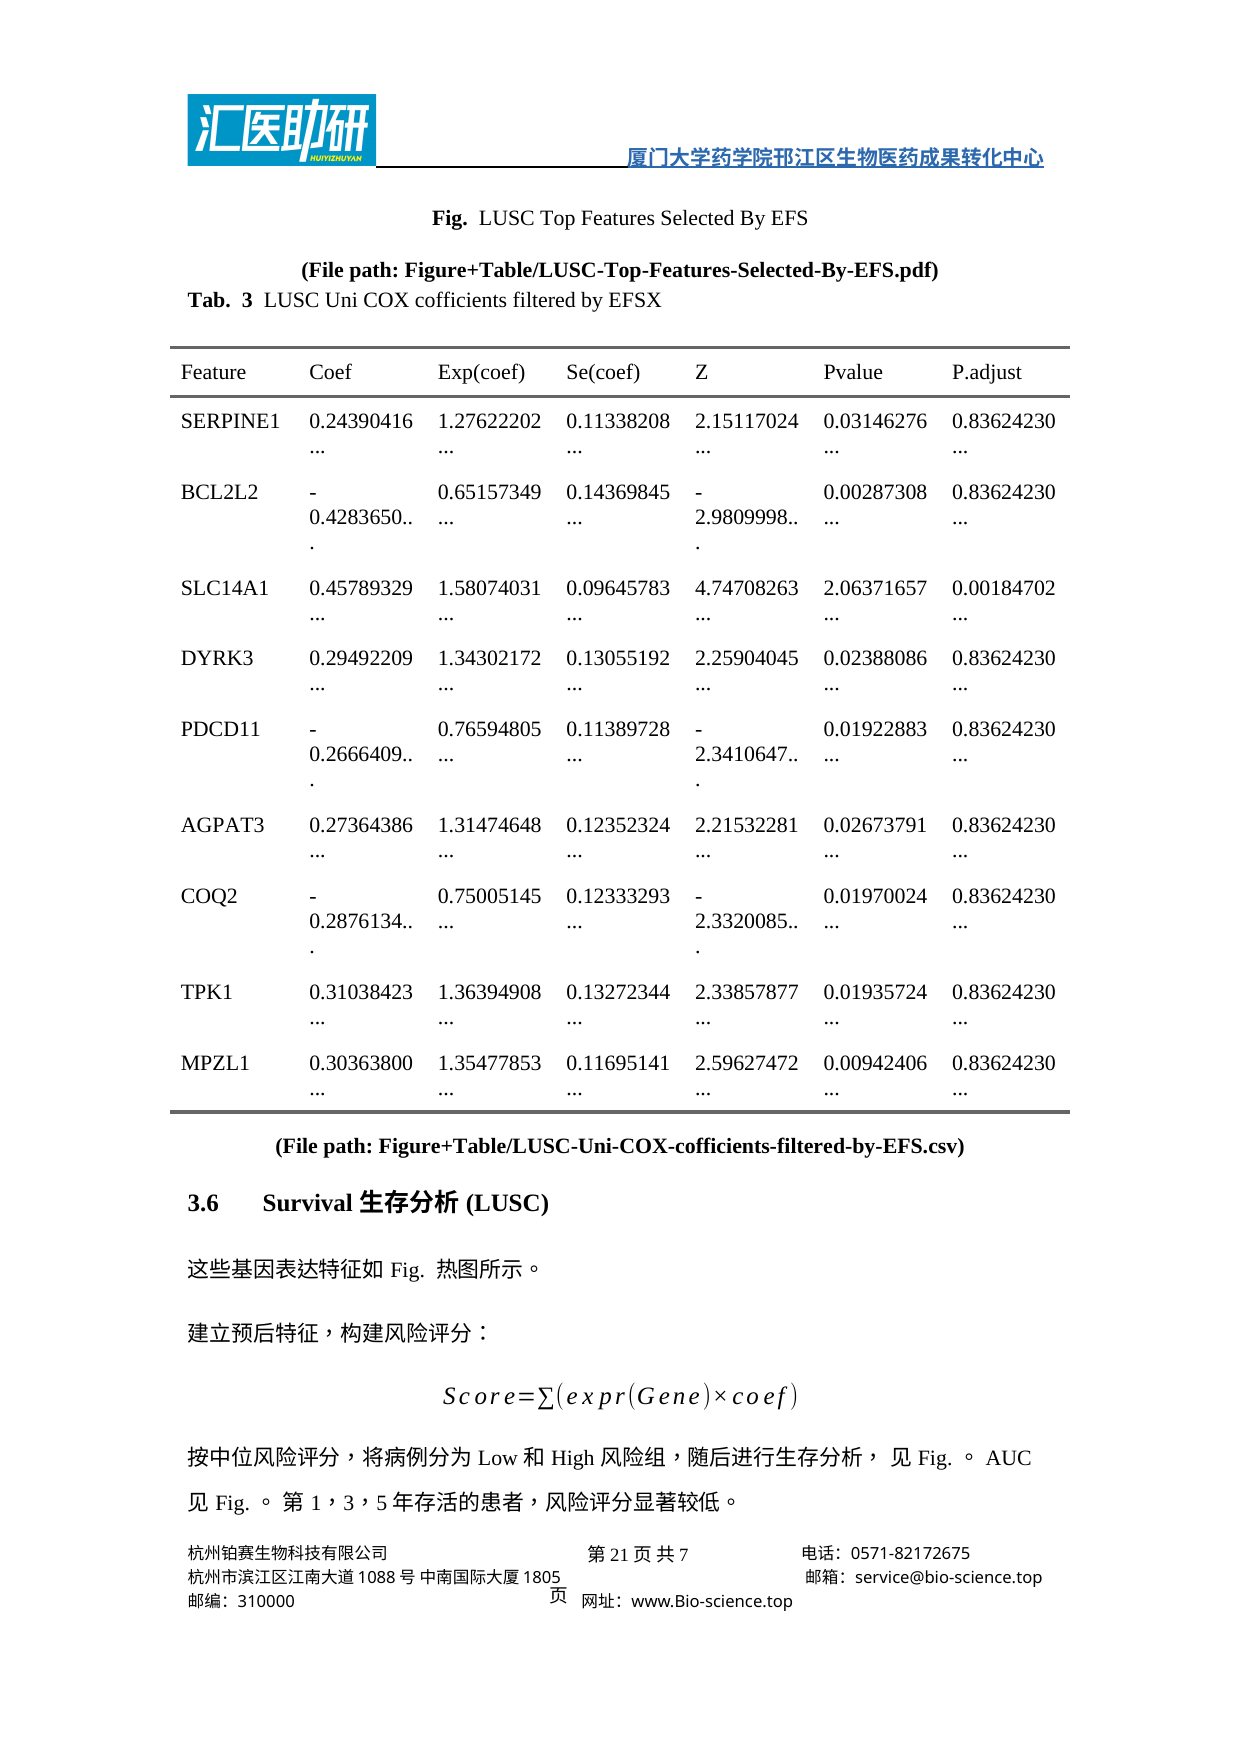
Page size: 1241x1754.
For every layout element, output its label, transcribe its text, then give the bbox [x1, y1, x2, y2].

table_cell 0.27364386... [299, 802, 427, 873]
table_cell 0.00184702... [941, 565, 1070, 635]
text 按中位风险评分，将病例分为 Low 和 High 风险组，随后进行生存分析， 见 Fig. 。 AUC 见 Fig. 。 第 1，3，5 年存活的患者，风险评分显著较低。 [187, 1442, 1053, 1517]
table_header P.adjust [941, 349, 1070, 395]
table_cell 1.36394908... [427, 969, 556, 1039]
table_cell BCL2L2 [170, 469, 299, 564]
table_cell 0.76594805... [427, 706, 556, 802]
picture [327, 106, 368, 150]
table_cell 1.31474648... [427, 802, 556, 873]
table_cell 0.03146276... [813, 398, 941, 469]
picture [196, 131, 208, 150]
table_cell 0.83624230... [941, 802, 1070, 873]
table_cell 0.65157349... [427, 469, 556, 564]
table_cell 0.24390416... [299, 398, 427, 469]
text 这些基因表达特征如 Fig. 热图所示。 [187, 1254, 1053, 1284]
table_cell 0.13055192... [556, 635, 684, 706]
table_cell TPK1 [170, 969, 299, 1039]
table_cell 2.21532281... [684, 802, 813, 873]
table_cell -2.3320085... [684, 873, 813, 969]
table_cell 2.15117024... [684, 398, 813, 469]
table_cell 0.02388086... [813, 635, 941, 706]
table_cell 2.33857877... [684, 969, 813, 1039]
table_cell 0.13272344... [556, 969, 684, 1039]
table_cell 0.12352324... [556, 802, 684, 873]
table_cell SLC14A1 [170, 565, 299, 635]
picture [210, 106, 243, 150]
table_cell 0.83624230... [941, 1040, 1070, 1110]
table_cell 1.27622202... [427, 398, 556, 469]
table_cell PDCD11 [170, 706, 299, 802]
table_cell 0.30363800... [299, 1040, 427, 1110]
table_cell 0.12333293... [556, 873, 684, 969]
table_cell 0.01922883... [813, 706, 941, 802]
picture [243, 106, 284, 150]
table_cell -2.9809998... [684, 469, 813, 564]
table_cell SERPINE1 [170, 398, 299, 469]
table_header Exp(coef) [427, 349, 556, 395]
table_cell 0.31038423... [299, 969, 427, 1039]
table_cell 2.59627472... [684, 1040, 813, 1110]
table_cell 0.83624230... [941, 706, 1070, 802]
text 建立预后特征，构建风险评分： [187, 1317, 1053, 1347]
picture [204, 106, 210, 114]
table_cell 0.01970024... [813, 873, 941, 969]
table_cell -0.2666409... [299, 706, 427, 802]
text Fig. LUSC Top Features Selected By EFS [187, 205, 1053, 230]
table_cell 0.45789329... [299, 565, 427, 635]
table_cell 0.83624230... [941, 969, 1070, 1039]
table_cell 0.02673791... [813, 802, 941, 873]
table_cell 0.75005145... [427, 873, 556, 969]
table_cell 0.11338208... [556, 398, 684, 469]
table_cell 0.83624230... [941, 469, 1070, 564]
table_cell 0.83624230... [941, 398, 1070, 469]
table_cell AGPAT3 [170, 802, 299, 873]
table_cell 0.09645783... [556, 565, 684, 635]
table_header Feature [170, 349, 299, 395]
table_cell -2.3410647... [684, 706, 813, 802]
table_cell 4.74708263... [684, 565, 813, 635]
table_cell COQ2 [170, 873, 299, 969]
subtitle 3.6 Survival 生存分析 (LUSC) [187, 1184, 1053, 1218]
table_cell 0.00942406... [813, 1040, 941, 1110]
text (File path: Figure+Table/LUSC-Top-Features-Selected-By-EFS.pdf) [187, 237, 1053, 287]
table_cell 0.14369845... [556, 469, 684, 564]
table_cell 1.35477853... [427, 1040, 556, 1110]
table_cell 0.11389728... [556, 706, 684, 802]
table_header Pvalue [813, 349, 941, 395]
table_cell 2.25904045... [684, 635, 813, 706]
table_cell 0.00287308... [813, 469, 941, 564]
table_header Coef [299, 349, 427, 395]
table_cell 1.58074031... [427, 565, 556, 635]
table_header Se(coef) [556, 349, 684, 395]
table_cell 0.29492209... [299, 635, 427, 706]
picture [282, 99, 327, 161]
text (File path: Figure+Table/LUSC-Uni-COX-cofficients-filtered-by-EFS.csv) [187, 1114, 1053, 1163]
table_cell 0.01935724... [813, 969, 941, 1039]
table_cell -0.4283650... [299, 469, 427, 564]
table_cell 0.83624230... [941, 873, 1070, 969]
table_cell 0.83624230... [941, 635, 1070, 706]
table_cell 0.11695141... [556, 1040, 684, 1110]
table_cell -0.2876134... [299, 873, 427, 969]
table_cell 1.34302172... [427, 635, 556, 706]
table_cell 2.06371657... [813, 565, 941, 635]
table_cell MPZL1 [170, 1040, 299, 1110]
table_cell DYRK3 [170, 635, 299, 706]
table_header Z [684, 349, 813, 395]
picture [201, 118, 208, 127]
